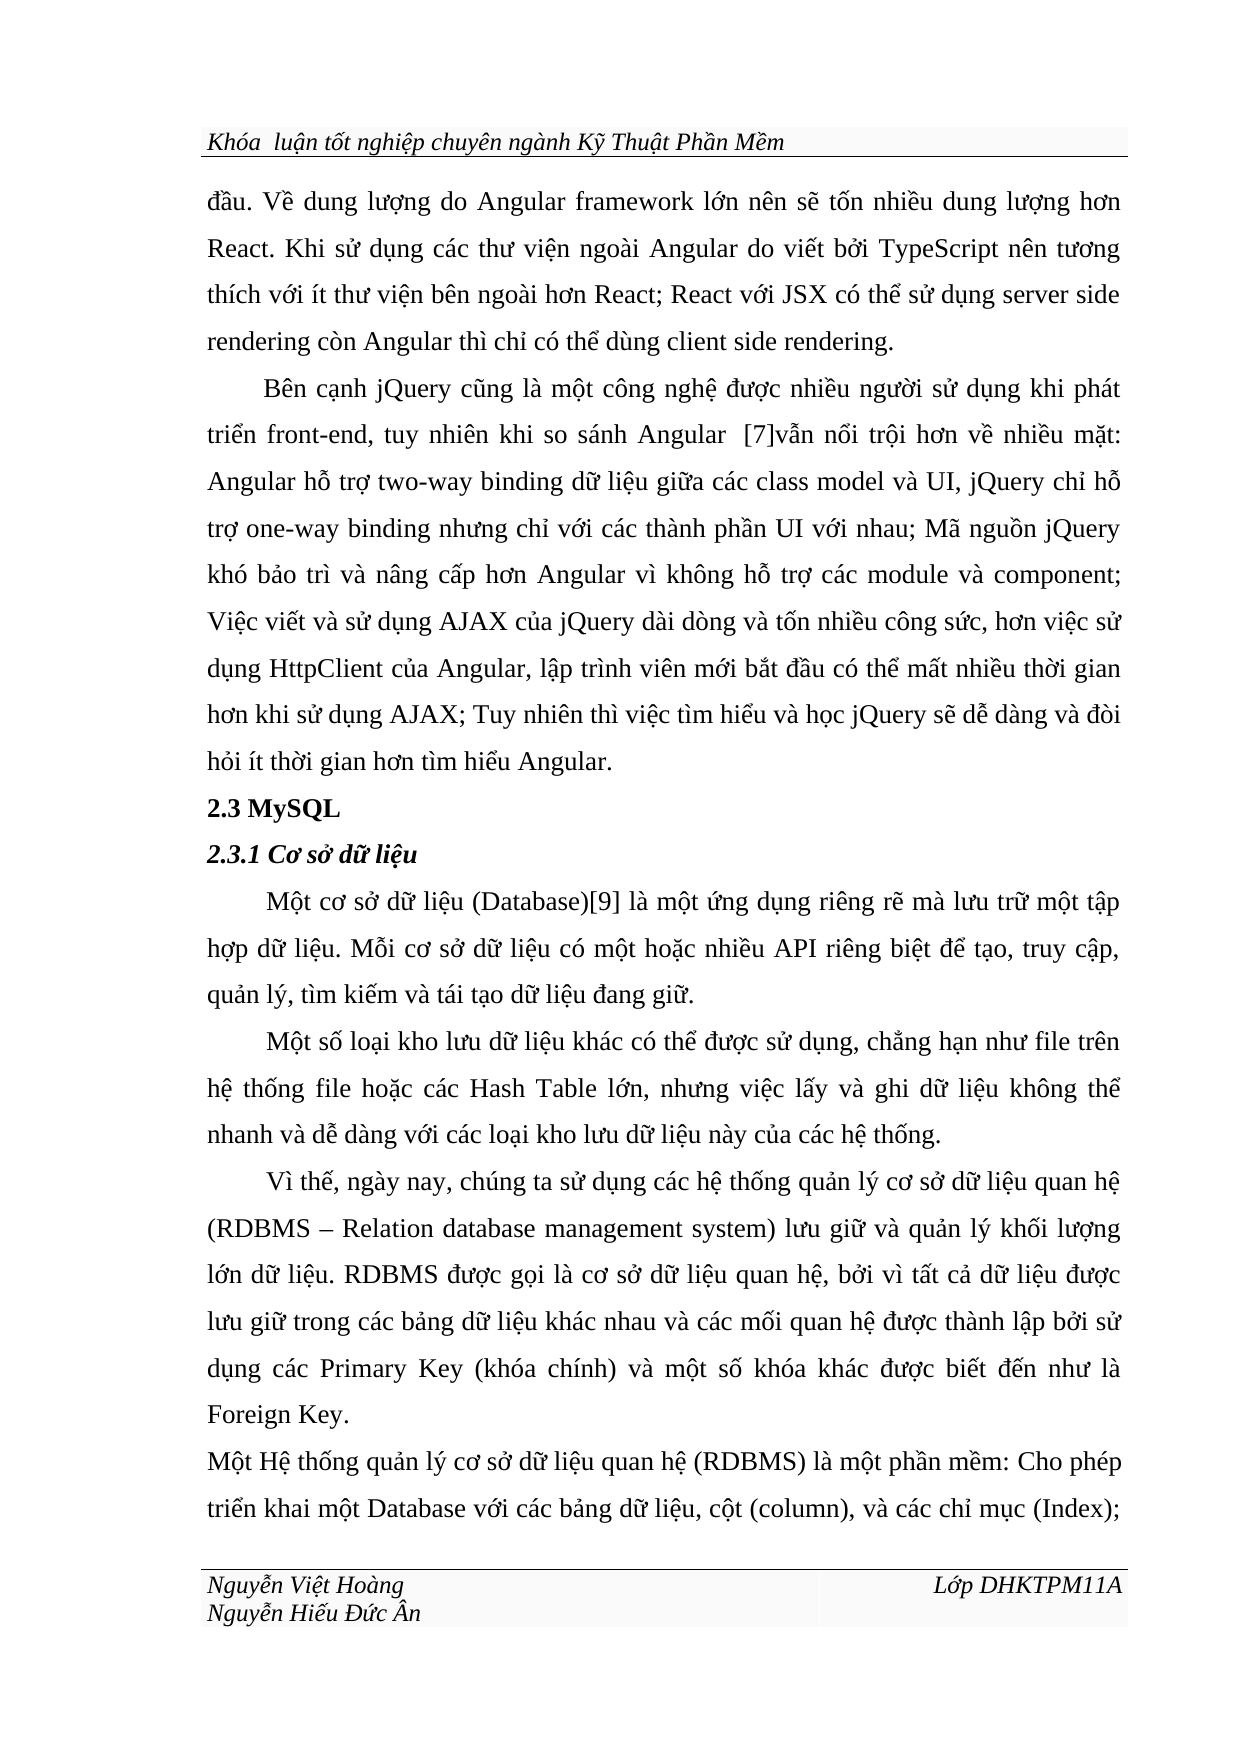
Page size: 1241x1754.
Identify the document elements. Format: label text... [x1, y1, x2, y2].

text Một cơ sở dữ liệu (Database)[9] là một ứng dụng riêng rẽ mà lưu trữ một tập hợp dữ liệu. Mỗi cơ sở dữ liệu có một hoặc nhiều API riêng biệt để tạo, truy cập, quản lý, tìm kiếm và tái tạo dữ liệu đang giữ. [207, 885, 1122, 1010]
text Bên cạnh jQuery cũng là một công nghệ được nhiều người sử dụng khi phát triển front-end, tuy nhiên khi so sánh Angular [7]vẫn nổi trội hơn về nhiều mặt: Angular hỗ trợ two-way binding dữ liệu giữa các class model và UI, jQuery chỉ hỗ trợ one-way binding nhưng chỉ với các thành phần UI với nhau; Mã nguồn jQuery khó bảo trì và nâng cấp hơn Angular vì không hỗ trợ các module và component; Việc viết và sử dụng AJAX của jQuery dài dòng và tốn nhiều công sức, hơn việc sử dụng HttpClient của Angular, lập trình viên mới bắt đầu có thể mất nhiều thời gian hơn khi sử dụng AJAX; Tuy nhiên thì việc tìm hiểu và học jQuery sẽ dễ dàng và đòi hỏi ít thời gian hơn tìm hiểu Angular. [207, 372, 1122, 776]
text Vì thế, ngày nay, chúng ta sử dụng các hệ thống quản lý cơ sở dữ liệu quan hệ (RDBMS – Relation database management system) lưu giữ và quản lý khối lượng lớn dữ liệu. RDBMS được gọi là cơ sở dữ liệu quan hệ, bởi vì tất cả dữ liệu được lưu giữ trong các bảng dữ liệu khác nhau và các mối quan hệ được thành lập bởi sử dụng các Primary Key (khóa chính) và một số khóa khác được biết đến như là Foreign Key. [207, 1165, 1122, 1430]
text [207, 1445, 1122, 1523]
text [207, 185, 1122, 356]
subtitle MySQL [207, 792, 1122, 823]
text Một số loại kho lưu dữ liệu khác có thể được sử dụng, chẳng hạn như file trên hệ thống file hoặc các Hash Table lớn, nhưng việc lấy và ghi dữ liệu không thể nhanh và dễ dàng với các loại kho lưu dữ liệu này của các hệ thống. [207, 1025, 1122, 1150]
subtitle Cơ sở dữ liệu [207, 839, 1122, 870]
